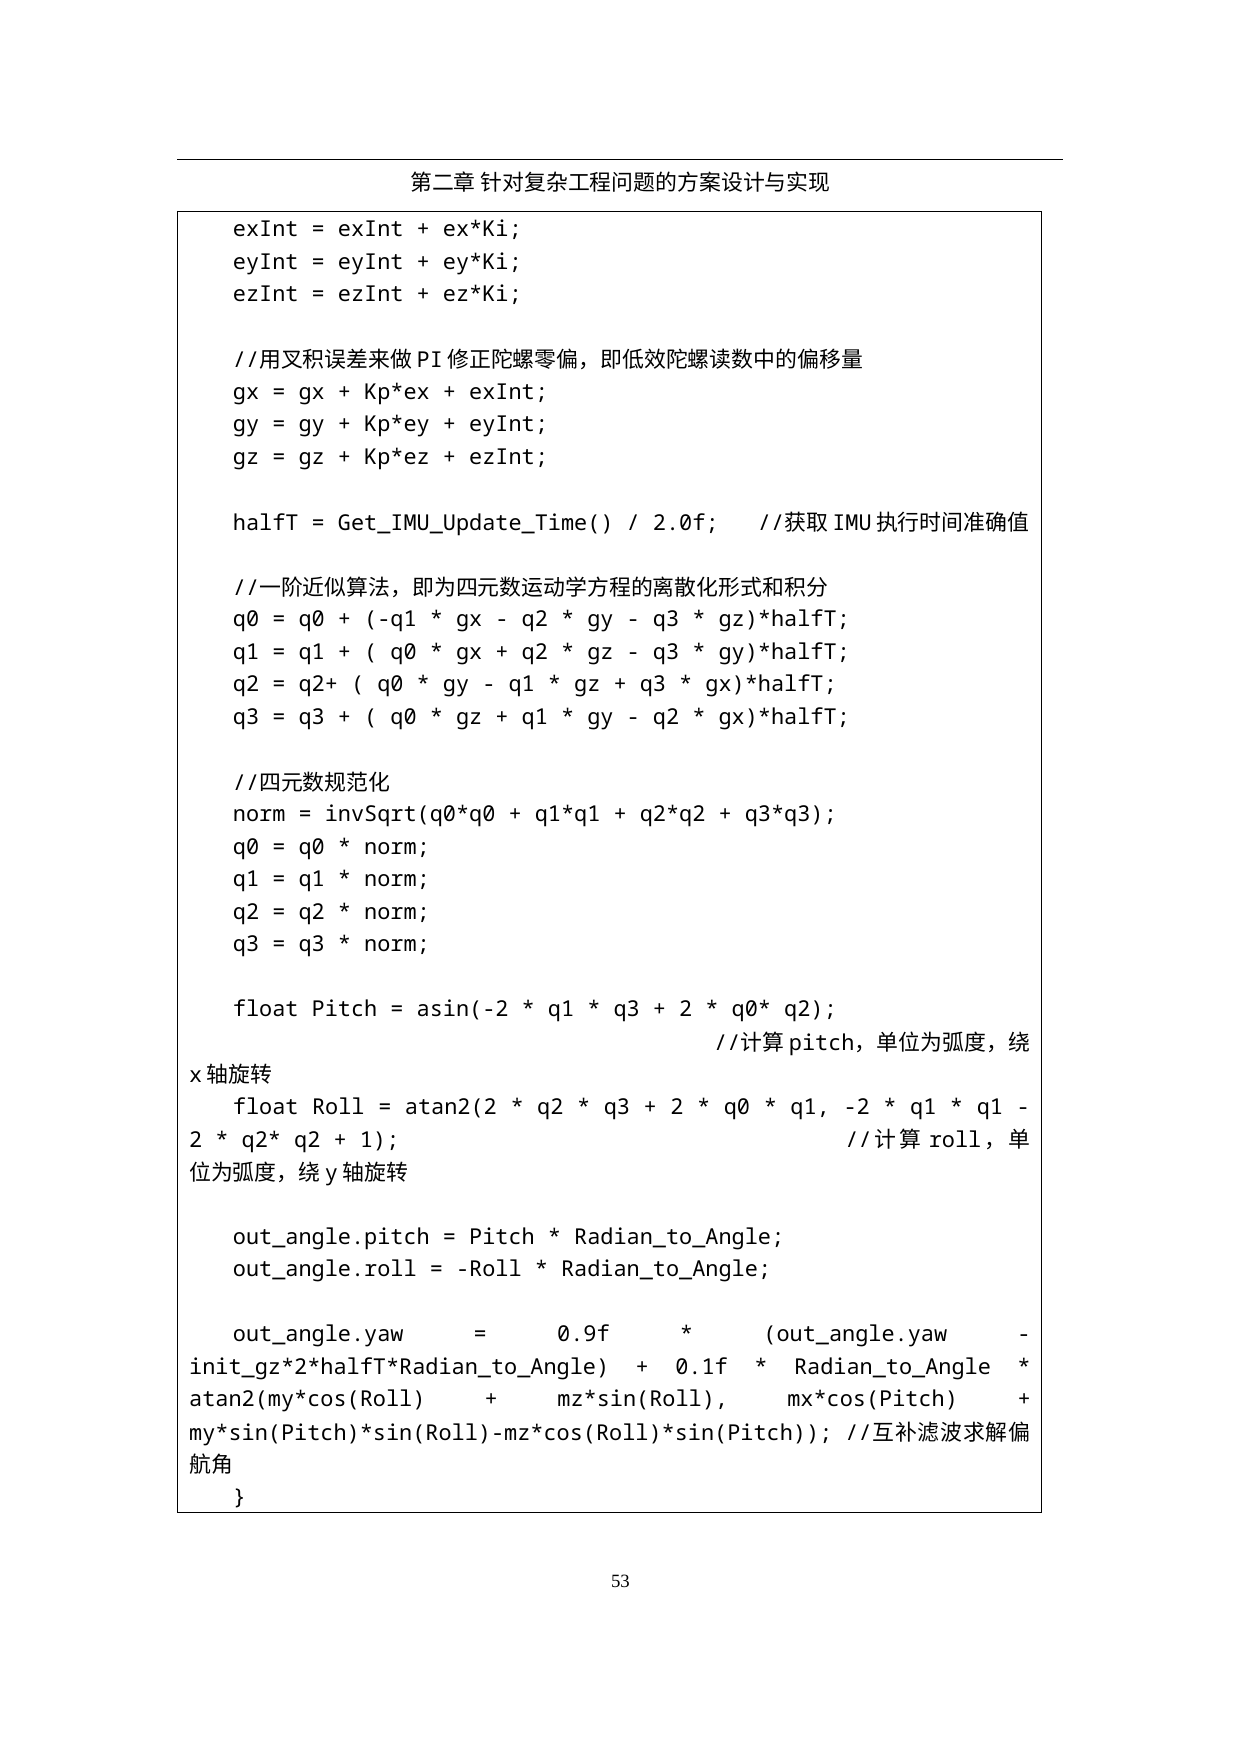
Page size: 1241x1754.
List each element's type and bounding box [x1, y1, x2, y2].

table_header [178, 212, 1041, 1512]
